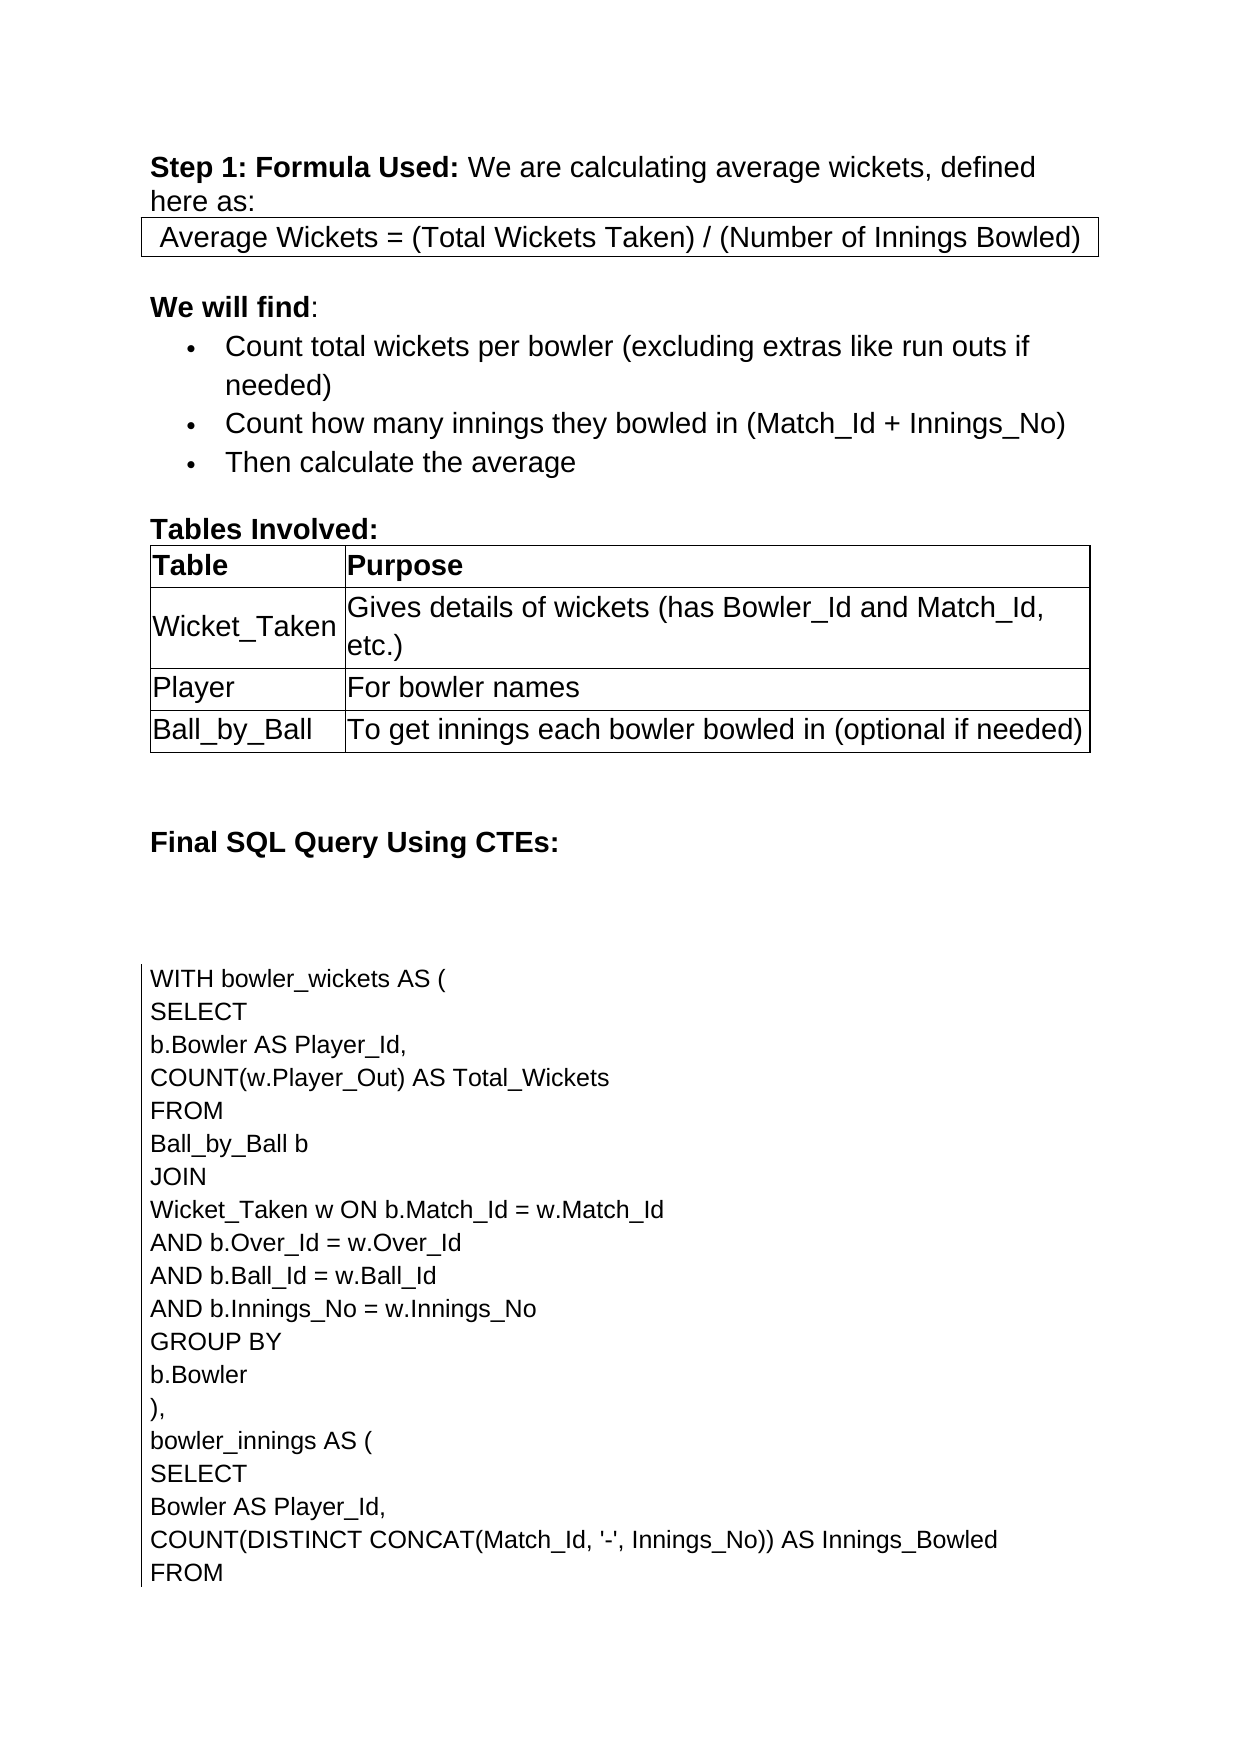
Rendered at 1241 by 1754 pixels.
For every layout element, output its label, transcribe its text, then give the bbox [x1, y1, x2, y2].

text We will find: [150, 290, 1090, 324]
text GROUP BY [142, 1327, 1090, 1356]
text AND b.Ball_Id = w.Ball_Id [142, 1261, 1090, 1290]
text SELECT [142, 997, 1090, 1026]
text ), [142, 1393, 1090, 1422]
text AND b.Over_Id = w.Over_Id [142, 1228, 1090, 1257]
text Final SQL Query Using CTEs: [150, 825, 1090, 858]
text WITH bowler_wickets AS ( [142, 964, 1090, 993]
table_cell Wicket_Taken [151, 588, 345, 668]
text FROM [142, 1096, 1090, 1125]
text AND b.Innings_No = w.Innings_No [142, 1294, 1090, 1323]
table_cell Gives details of wickets (has Bowler_Id and Match_Id, etc.) [346, 588, 1089, 668]
list Then calculate the average [187, 444, 1090, 478]
text Bowler AS Player_Id, [142, 1492, 1090, 1521]
table_header Purpose [346, 546, 1089, 587]
text b.Bowler AS Player_Id, [142, 1030, 1090, 1059]
text Average Wickets = (Total Wickets Taken) / (Number of Innings Bowled) [142, 218, 1098, 256]
text FROM [142, 1558, 1090, 1587]
table_header Table [151, 546, 345, 587]
table_cell To get innings each bowler bowled in (optional if needed) [346, 711, 1089, 752]
text SELECT [142, 1459, 1090, 1488]
text Step 1: Formula Used: We are calculating average wickets, defined here as: [150, 150, 1090, 217]
table_cell For bowler names [346, 669, 1089, 710]
text COUNT(DISTINCT CONCAT(Match_Id, '-', Innings_No)) AS Innings_Bowled [142, 1525, 1090, 1554]
table_cell Player [151, 669, 345, 710]
text Wicket_Taken w ON b.Match_Id = w.Match_Id [142, 1195, 1090, 1224]
text COUNT(w.Player_Out) AS Total_Wickets [142, 1063, 1090, 1092]
text JOIN [142, 1162, 1090, 1191]
text Tables Involved: [150, 512, 1090, 545]
list Count how many innings they bowled in (Match_Id + Innings_No) [187, 406, 1090, 439]
text Ball_by_Ball b [142, 1129, 1090, 1158]
table_cell Ball_by_Ball [151, 711, 345, 752]
text b.Bowler [142, 1360, 1090, 1389]
list Count total wickets per bowler (excluding extras like run outs if needed) [187, 329, 1090, 401]
text bowler_innings AS ( [142, 1426, 1090, 1455]
